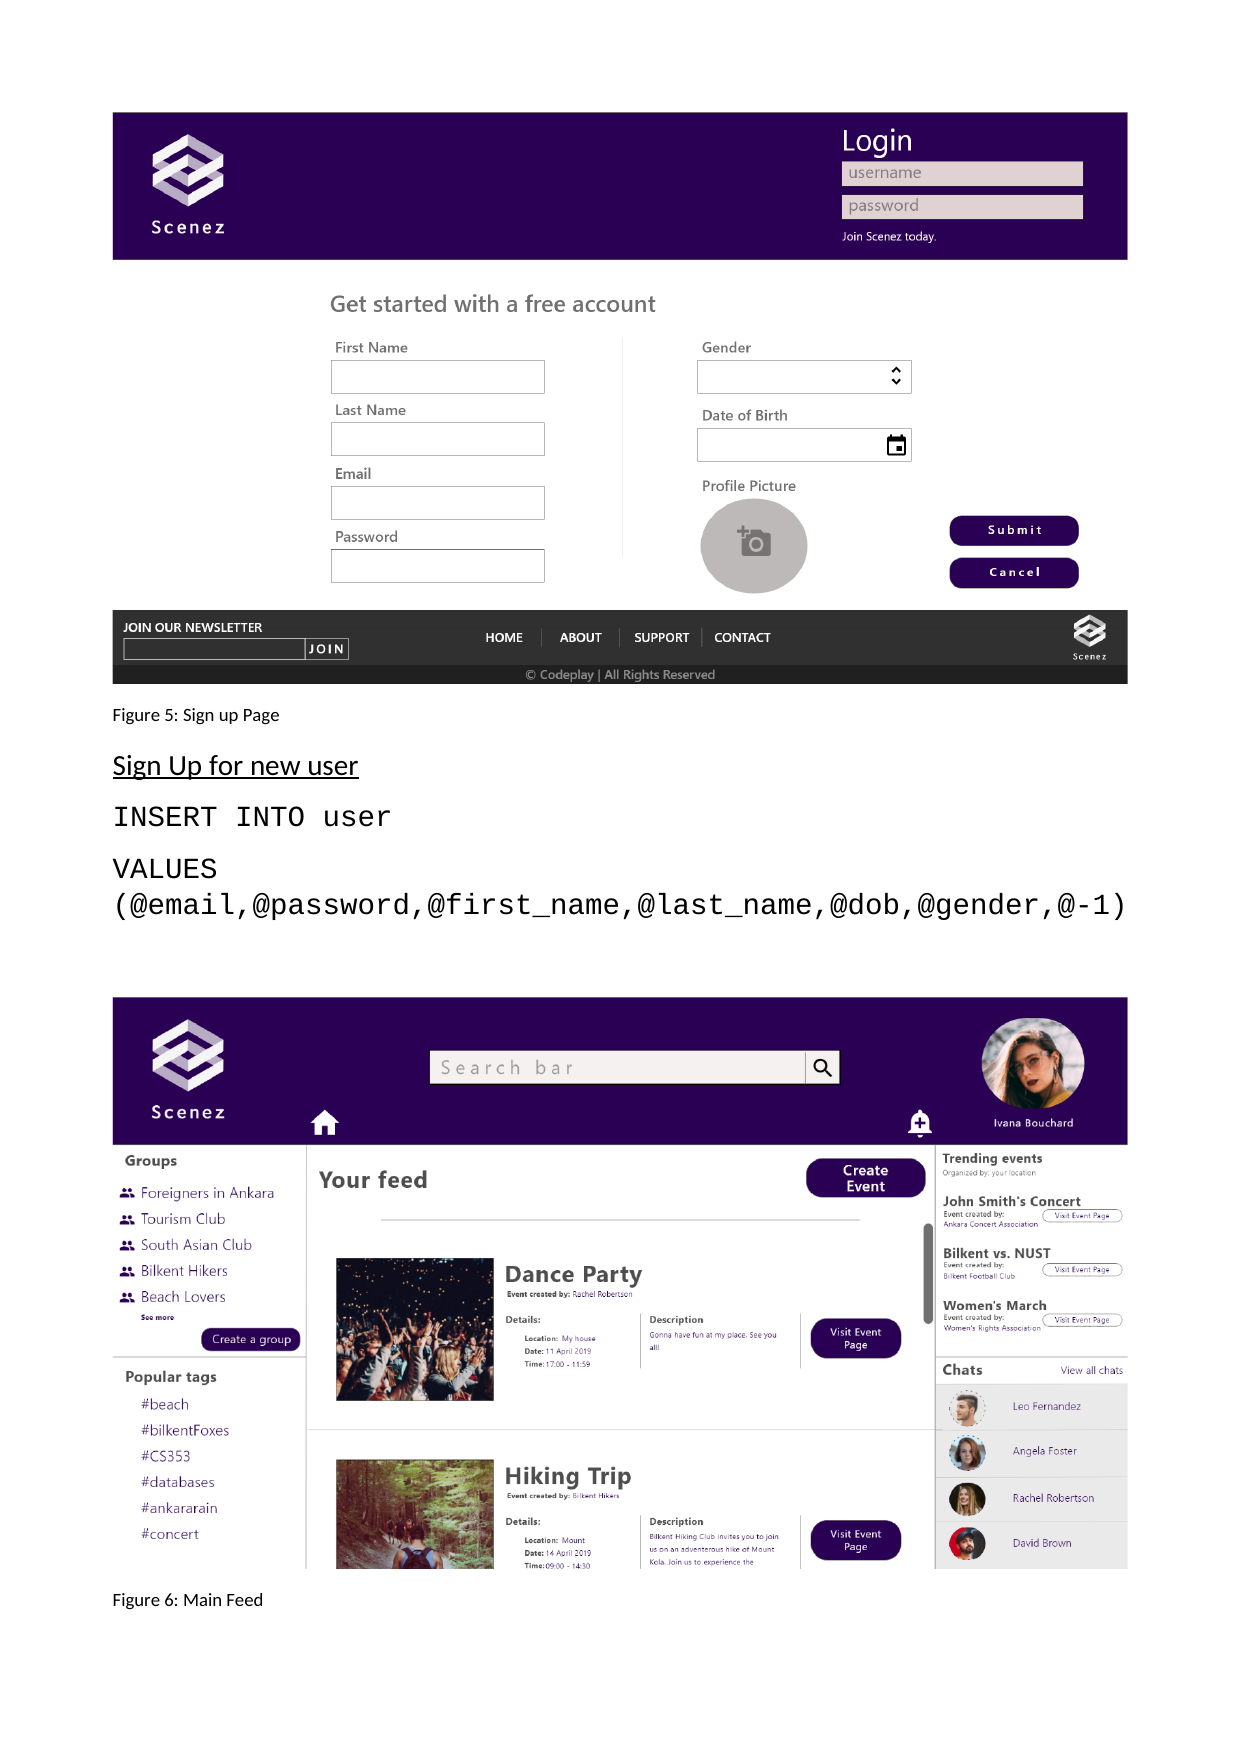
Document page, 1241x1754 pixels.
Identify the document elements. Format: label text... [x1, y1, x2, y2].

text Sign Up for new user [112, 747, 1128, 782]
text INSERT INTO user [112, 802, 1128, 835]
picture [112, 112, 1128, 684]
text Figure 5: Sign up Page [112, 703, 1128, 726]
text VALUES (@email,@password,@first_name,@last_name,@dob,@gender,@-1) [112, 854, 1128, 923]
picture [112, 997, 1128, 1569]
text Figure 6: Main Feed [112, 1588, 1128, 1611]
